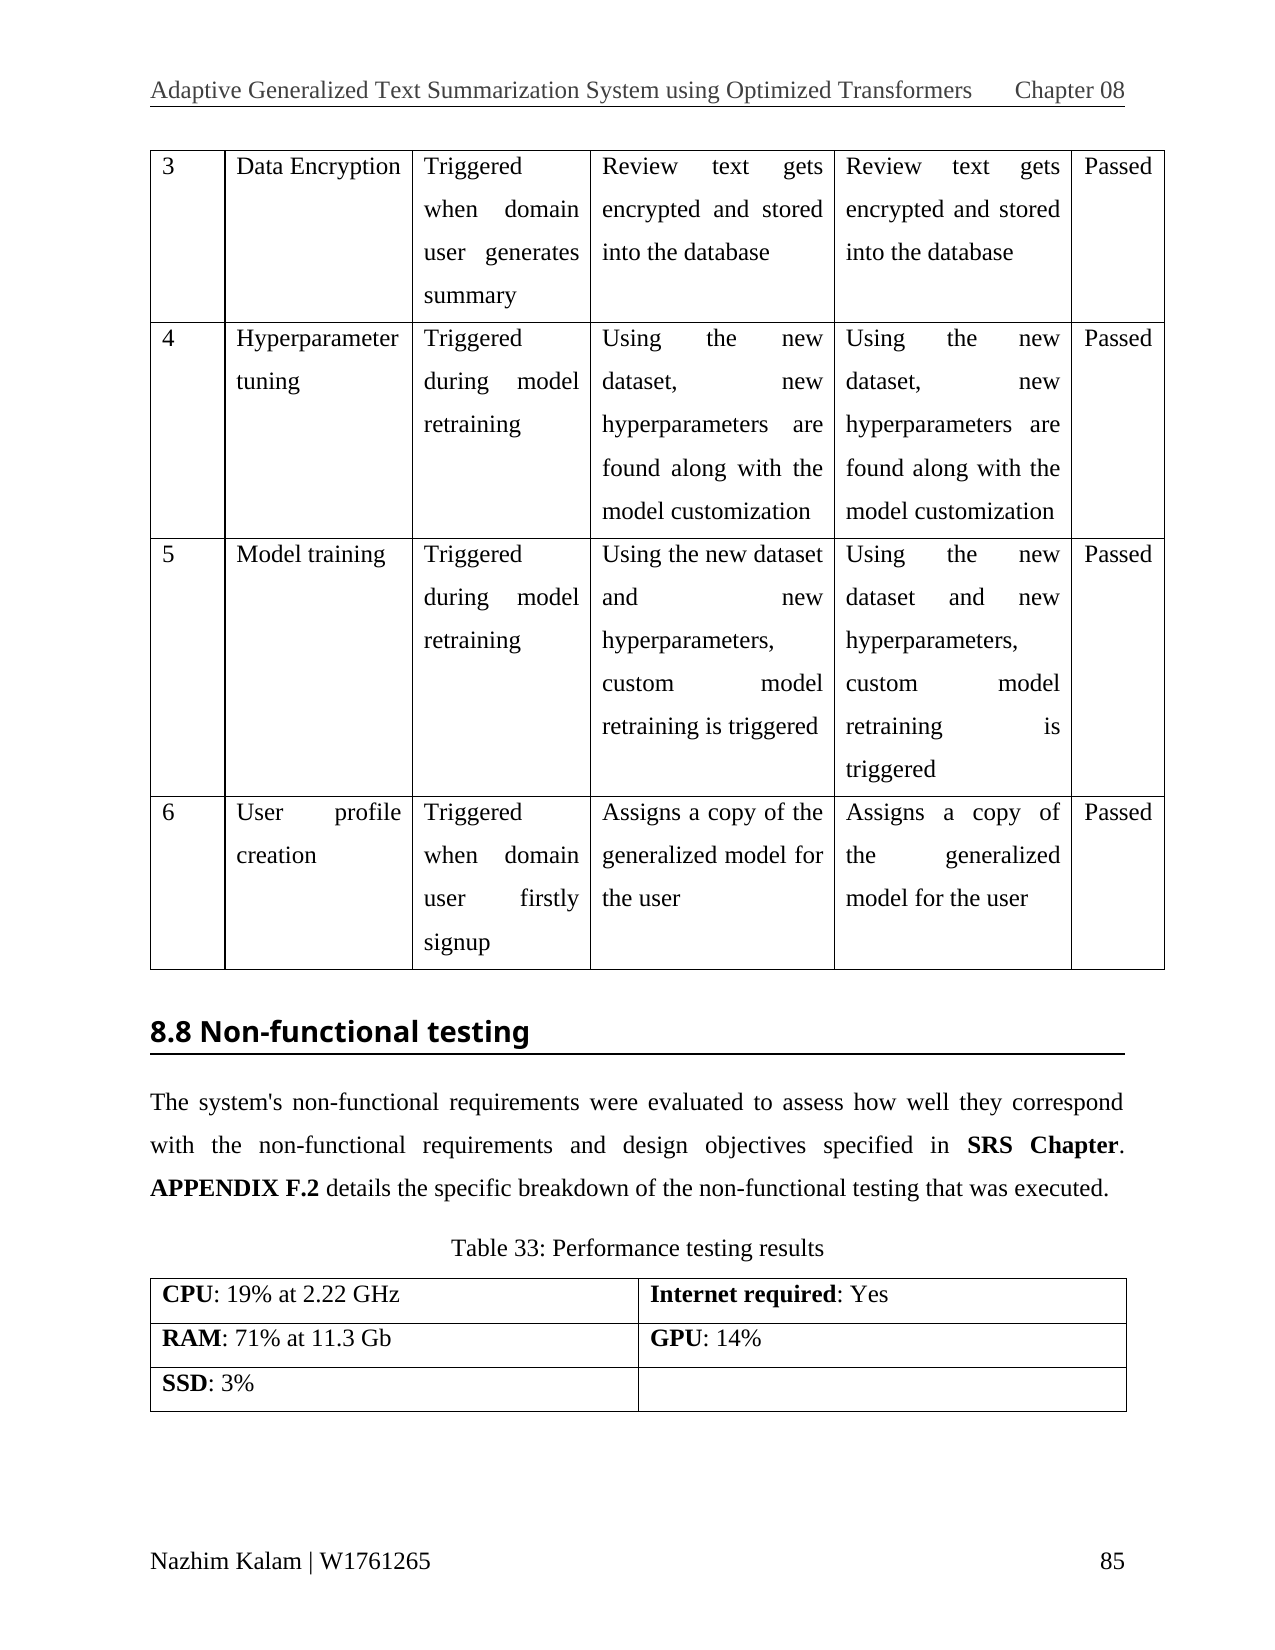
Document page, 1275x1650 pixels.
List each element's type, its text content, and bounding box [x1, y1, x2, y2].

table_header CPU: 19% at 2.22 GHz [151, 1279, 638, 1322]
table_cell Review text gets encrypted and stored into the database [835, 151, 1071, 322]
table_cell 4 [151, 323, 224, 538]
table_cell Assigns a copy of the generalized model for the user [835, 797, 1071, 968]
text The system's non-functional requirements were evaluated to assess how well they correspond with the non-functional requirements and design objectives specified in SRS Chapter. APPENDIX F.2 details the specific breakdown of the non-functional testing that was executed. [150, 1087, 1125, 1202]
table_cell Triggered during model retraining [413, 539, 590, 796]
table_cell Passed [1072, 323, 1164, 538]
subtitle 8.8 Non-functional testing [150, 1011, 1125, 1053]
table_cell Hyperparameter tuning [226, 323, 412, 538]
table_cell 5 [151, 539, 224, 796]
table_cell Passed [1072, 797, 1164, 968]
table_cell Using the new dataset and new hyperparameters, custom model retraining is triggered [835, 539, 1071, 796]
table_cell Assigns a copy of the generalized model for the user [591, 797, 834, 968]
table_cell Triggered when domain user generates summary [413, 151, 590, 322]
table_cell 6 [151, 797, 224, 968]
table_cell RAM: 71% at 11.3 Gb [151, 1324, 638, 1367]
text Table 33: Performance testing results [150, 1233, 1125, 1262]
table_cell Passed [1072, 151, 1164, 322]
table_cell 3 [151, 151, 224, 322]
table_cell [639, 1368, 1126, 1411]
table_cell Triggered during model retraining [413, 323, 590, 538]
table_cell Using the new dataset, new hyperparameters are found along with the model customization [591, 323, 834, 538]
table_cell Model training [226, 539, 412, 796]
table_cell Data Encryption [226, 151, 412, 322]
table_cell Using the new dataset, new hyperparameters are found along with the model customization [835, 323, 1071, 538]
table_cell Passed [1072, 539, 1164, 796]
table_cell SSD: 3% [151, 1368, 638, 1411]
table_cell Triggered when domain user firstly signup [413, 797, 590, 968]
table_header Internet required: Yes [639, 1279, 1126, 1322]
table_cell Using the new dataset and new hyperparameters, custom model retraining is triggered [591, 539, 834, 796]
table_cell Review text gets encrypted and stored into the database [591, 151, 834, 322]
table_cell GPU: 14% [639, 1324, 1126, 1367]
table_cell User profile creation [226, 797, 412, 968]
